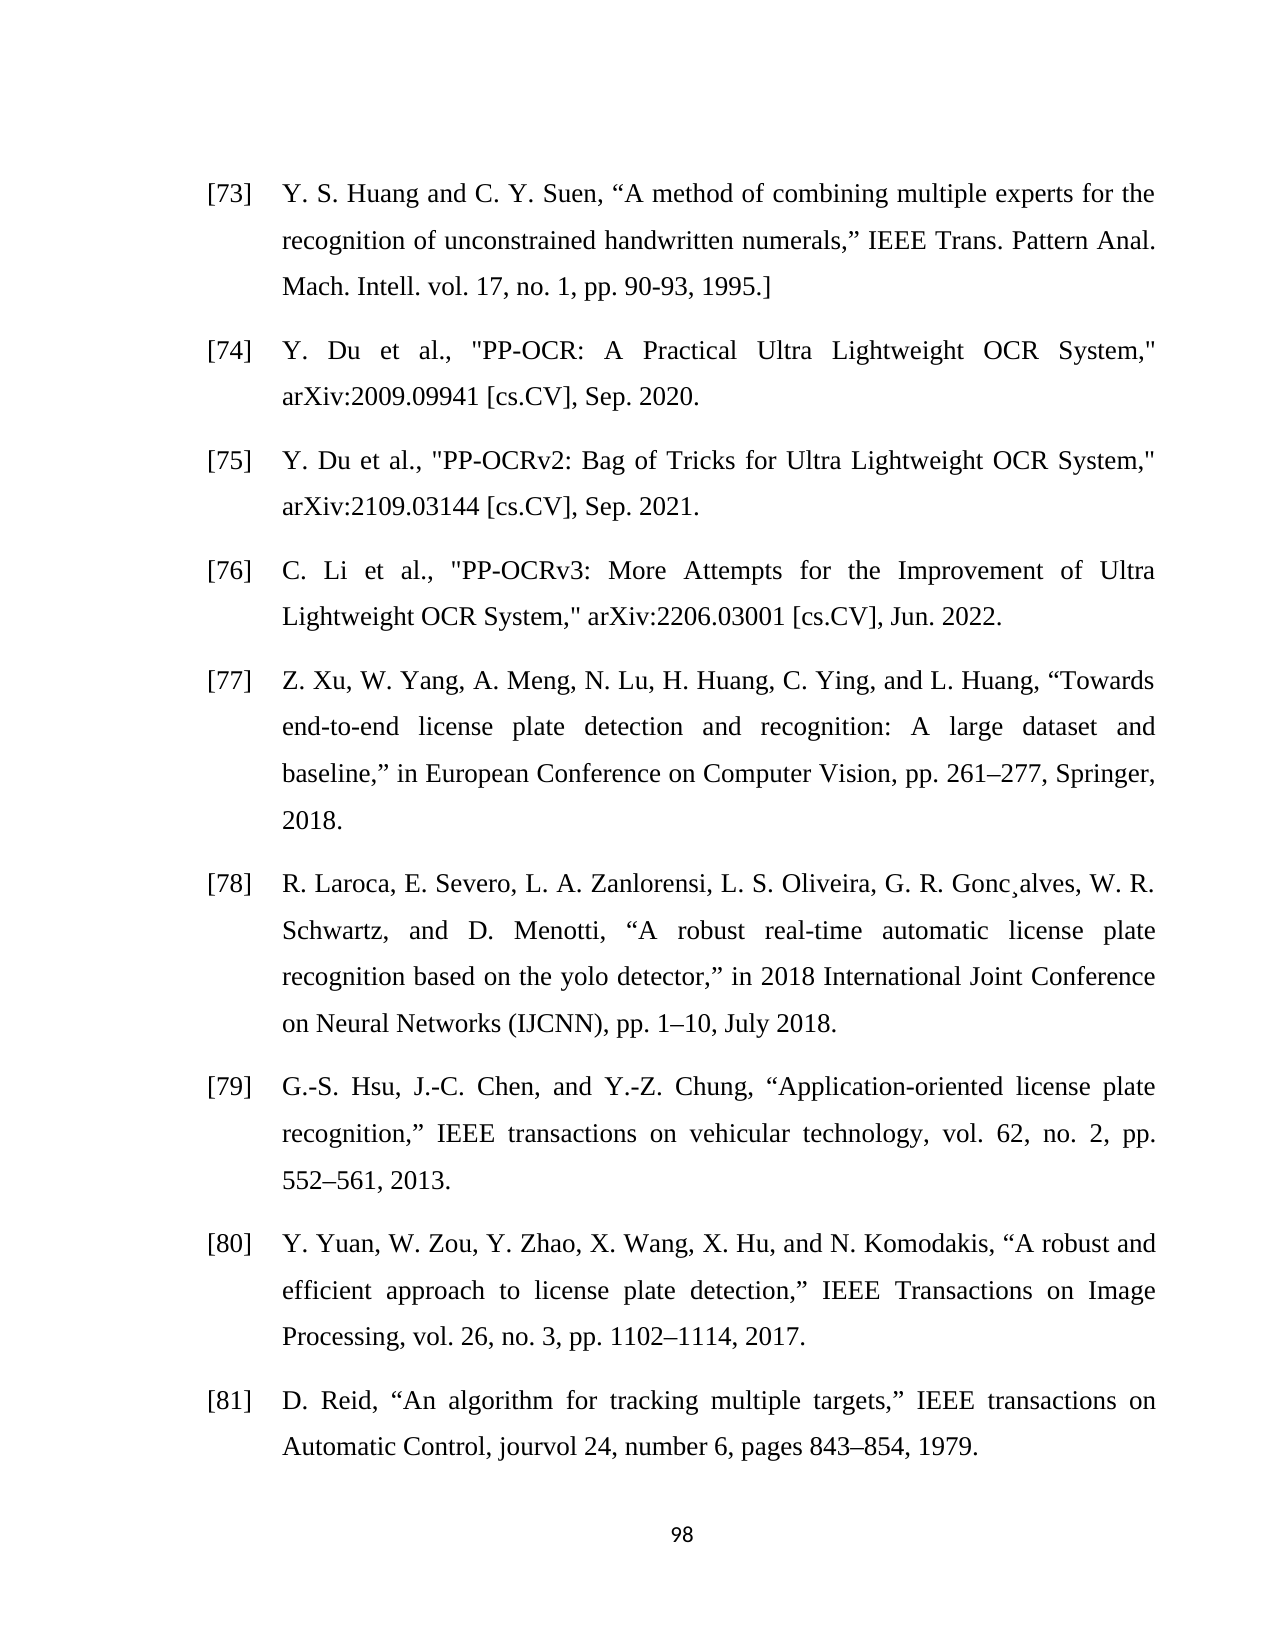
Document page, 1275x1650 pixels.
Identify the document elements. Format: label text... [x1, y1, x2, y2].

text [80] Y. Yuan, W. Zou, Y. Zhao, X. Wang, X. Hu, and N. Komodakis, “A robust and efficient approach to license plate detection,” IEEE Transactions on Image Processing, vol. 26, no. 3, pp. 1102–1114, 2017. [207, 1227, 1157, 1352]
text [77] Z. Xu, W. Yang, A. Meng, N. Lu, H. Huang, C. Ying, and L. Huang, “Towards end-to-end license plate detection and recognition: A large dataset and baseline,” in European Conference on Computer Vision, pp. 261–277, Springer, 2018. [207, 664, 1157, 835]
text [75] Y. Du et al., "PP-OCRv2: Bag of Tricks for Ultra Lightweight OCR System," arXiv:2109.03144 [cs.CV], Sep. 2021. [207, 444, 1157, 522]
text [76] C. Li et al., "PP-OCRv3: More Attempts for the Improvement of Ultra Lightweight OCR System," arXiv:2206.03001 [cs.CV], Jun. 2022. [207, 554, 1157, 632]
text [74] Y. Du et al., "PP-OCR: A Practical Ultra Lightweight OCR System," arXiv:2009.09941 [cs.CV], Sep. 2020. [207, 334, 1157, 412]
text [78] R. Laroca, E. Severo, L. A. Zanlorensi, L. S. Oliveira, G. R. Gonc¸alves, W. R. Schwartz, and D. Menotti, “A robust real-time automatic license plate recognition based on the yolo detector,” in 2018 International Joint Conference on Neural Networks (IJCNN), pp. 1–10, July 2018. [207, 867, 1157, 1038]
text [79] G.-S. Hsu, J.-C. Chen, and Y.-Z. Chung, “Application-oriented license plate recognition,” IEEE transactions on vehicular technology, vol. 62, no. 2, pp. 552–561, 2013. [207, 1071, 1157, 1195]
text [81] D. Reid, “An algorithm for tracking multiple targets,” IEEE transactions on Automatic Control, jourvol 24, number 6, pages 843–854, 1979. [207, 1384, 1157, 1462]
text [73] Y. S. Huang and C. Y. Suen, “A method of combining multiple experts for the recognition of unconstrained handwritten numerals,” IEEE Trans. Pattern Anal. Mach. Intell. vol. 17, no. 1, pp. 90-93, 1995.] [207, 177, 1157, 302]
